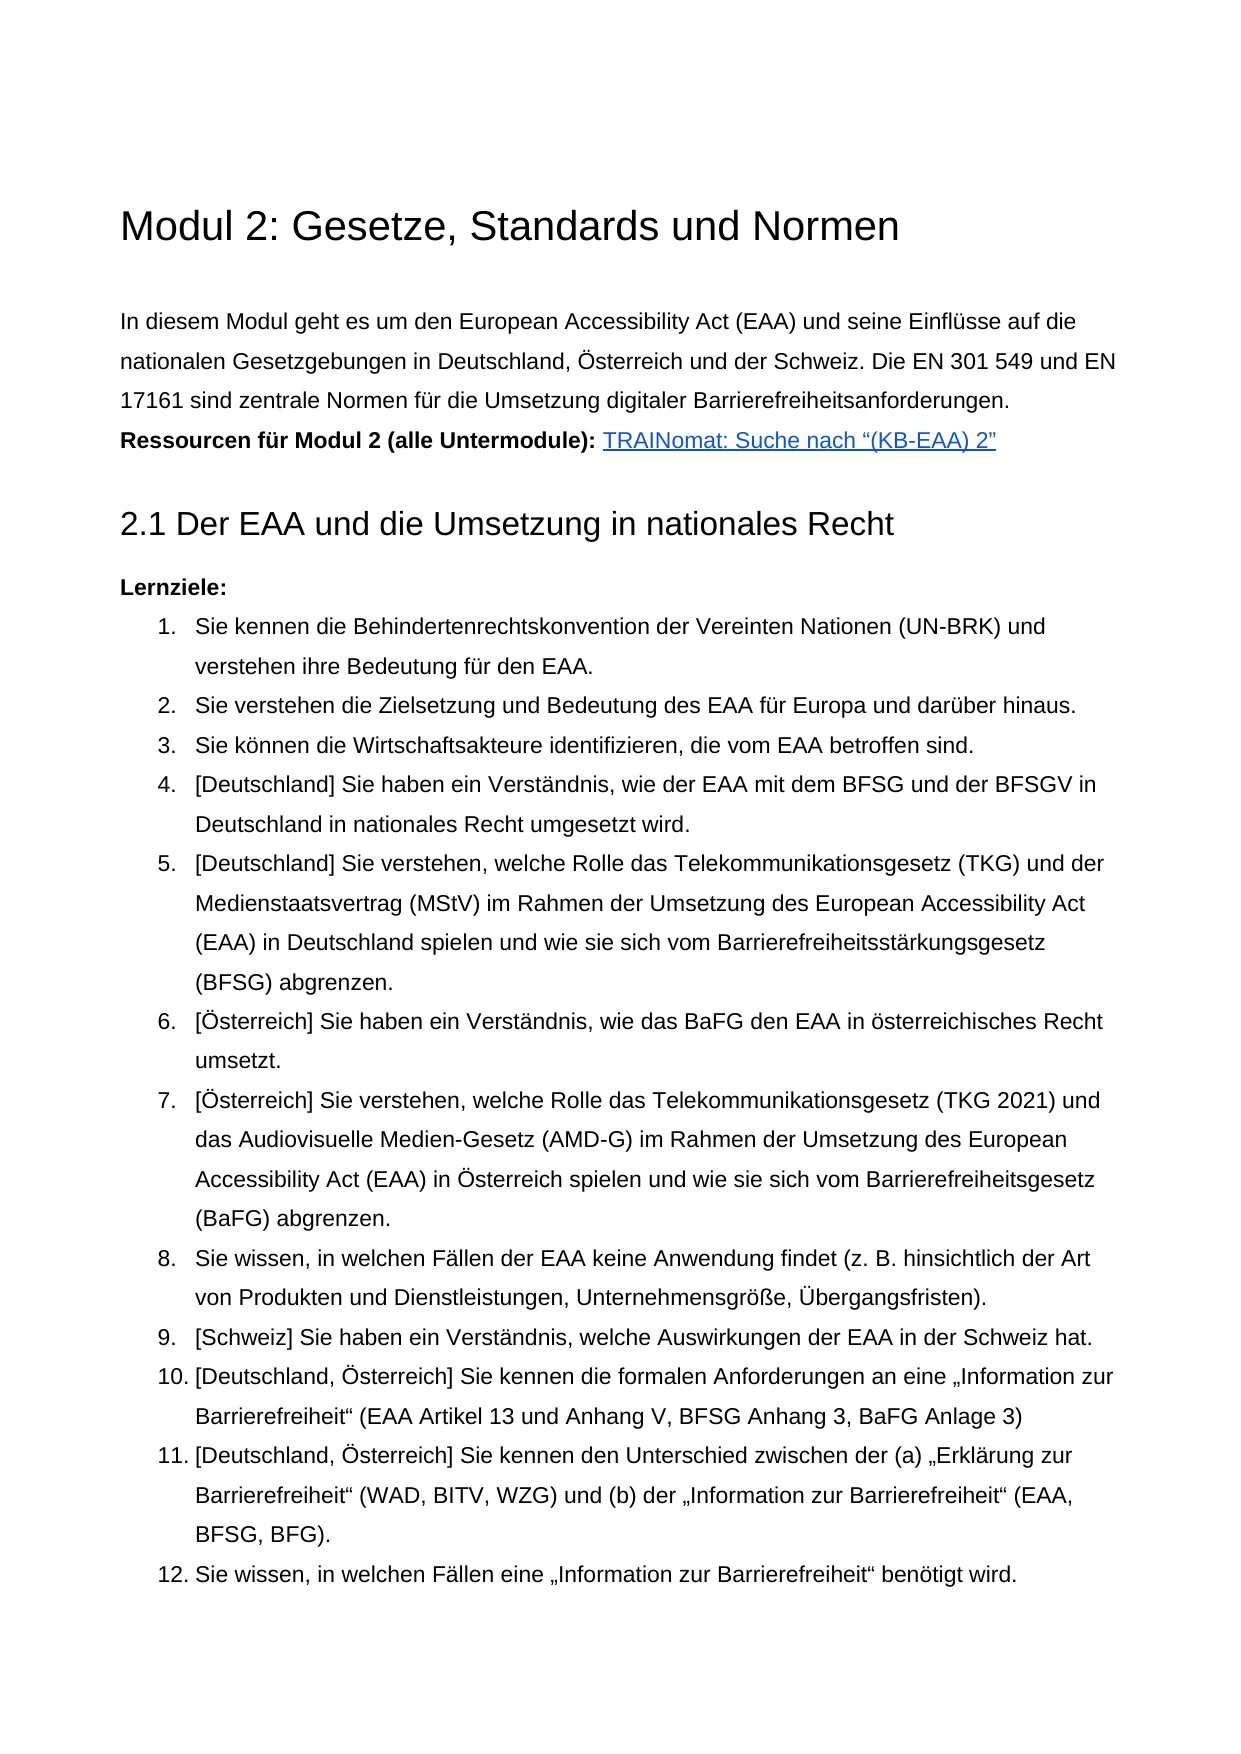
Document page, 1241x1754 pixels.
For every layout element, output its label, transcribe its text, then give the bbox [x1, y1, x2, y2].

list [Schweiz] Sie haben ein Verständnis, welche Auswirkungen der EAA in der Schweiz hat. [157, 1324, 1120, 1350]
text Lernziele: [120, 574, 1120, 600]
list Sie wissen, in welchen Fällen der EAA keine Anwendung findet (z. B. hinsichtlich der Art von Produkten und Dienstleistungen, Unternehmensgröße, Übergangsfristen). [157, 1245, 1120, 1311]
list [Deutschland] Sie verstehen, welche Rolle das Telekommunikationsgesetz (TKG) und der Medienstaatsvertrag (MStV) im Rahmen der Umsetzung des European Accessibility Act (EAA) in Deutschland spielen und wie sie sich vom Barrierefreiheitsstärkungsgesetz (BFSG) abgrenzen. [157, 850, 1120, 995]
list Sie kennen die Behindertenrechtskonvention der Vereinten Nationen (UN-BRK) und verstehen ihre Bedeutung für den EAA. [157, 613, 1120, 679]
text Ressourcen für Modul 2 (alle Untermodule): TRAINomat: Suche nach “(KB-EAA) 2” [120, 427, 1120, 453]
text In diesem Modul geht es um den European Accessibility Act (EAA) und seine Einflüsse auf die nationalen Gesetzgebungen in Deutschland, Österreich und der Schweiz. Die EN 301 549 und EN 17161 sind zentrale Normen für die Umsetzung digitaler Barrierefreiheitsanforderungen. [120, 269, 1120, 413]
subtitle Modul 2: Gesetze, Standards und Normen [120, 201, 1120, 249]
list Sie verstehen die Zielsetzung und Bedeutung des EAA für Europa und darüber hinaus. [157, 692, 1120, 718]
subtitle 2.1 Der EAA und die Umsetzung in nationales Recht [120, 504, 1120, 542]
list Sie können die Wirtschaftsakteure identifizieren, die vom EAA betroffen sind. [157, 732, 1120, 758]
list [Deutschland] Sie haben ein Verständnis, wie der EAA mit dem BFSG und der BFSGV in Deutschland in nationales Recht umgesetzt wird. [157, 771, 1120, 837]
list [Deutschland, Österreich] Sie kennen die formalen Anforderungen an eine „Information zur Barrierefreiheit“ (EAA Artikel 13 und Anhang V, BFSG Anhang 3, BaFG Anlage 3) [157, 1363, 1120, 1429]
list [Österreich] Sie haben ein Verständnis, wie das BaFG den EAA in österreichisches Recht umsetzt. [157, 1008, 1120, 1074]
list [Deutschland, Österreich] Sie kennen den Unterschied zwischen der (a) „Erklärung zur Barrierefreiheit“ (WAD, BITV, WZG) und (b) der „Information zur Barrierefreiheit“ (EAA, BFSG, BFG). [157, 1442, 1120, 1548]
list Sie wissen, in welchen Fällen eine „Information zur Barrierefreiheit“ benötigt wird. [157, 1561, 1120, 1587]
list [Österreich] Sie verstehen, welche Rolle das Telekommunikationsgesetz (TKG 2021) und das Audiovisuelle Medien-Gesetz (AMD-G) im Rahmen der Umsetzung des European Accessibility Act (EAA) in Österreich spielen und wie sie sich vom Barrierefreiheitsgesetz (BaFG) abgrenzen. [157, 1087, 1120, 1232]
